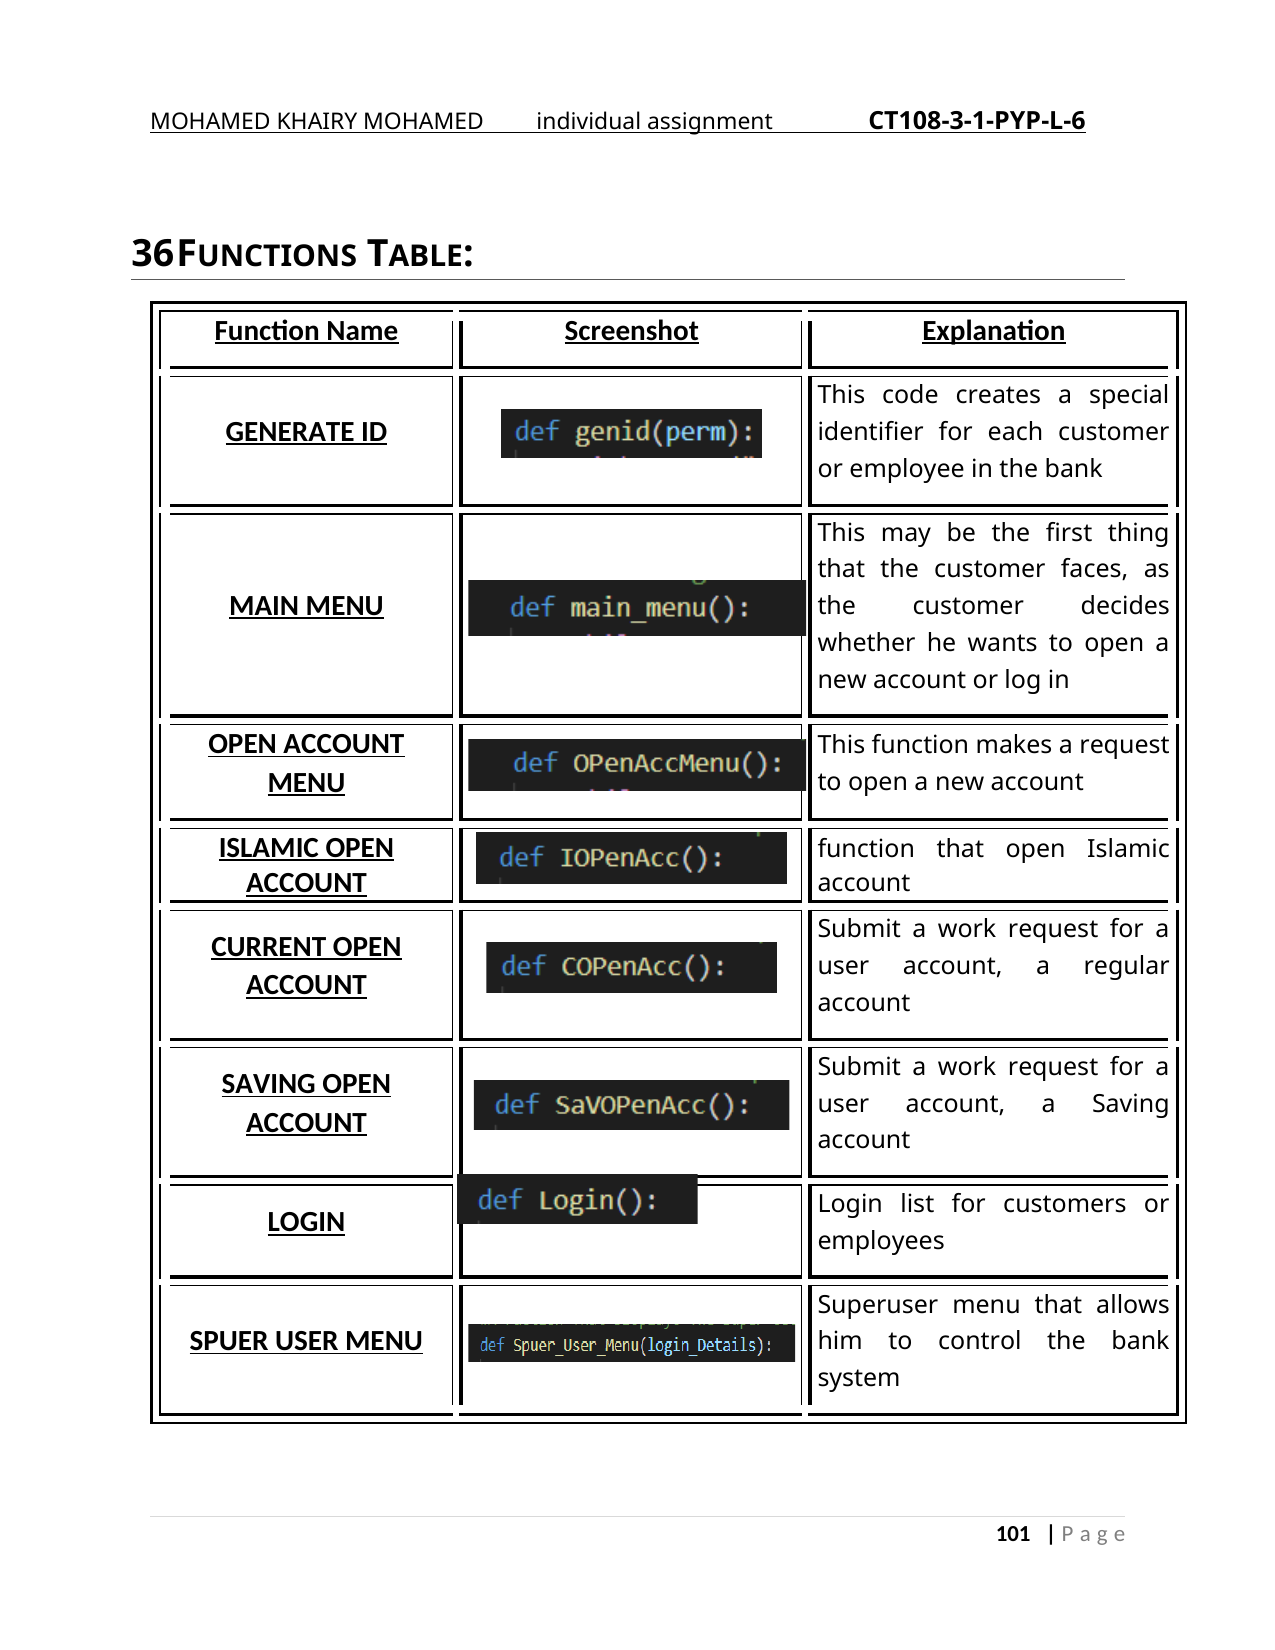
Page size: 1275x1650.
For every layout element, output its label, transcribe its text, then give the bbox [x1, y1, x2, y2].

table_cell OPEN ACCOUNT MENU [155, 714, 457, 818]
picture [457, 1174, 698, 1224]
table_cell Login list for customers or employees [806, 1175, 1181, 1275]
table_cell [457, 818, 806, 900]
table_cell LOGIN [155, 1175, 457, 1275]
table_cell Submit a work request for a user account, a regular account [806, 900, 1181, 1037]
table_cell This function makes a request to open a new account [806, 714, 1181, 818]
table_cell SAVING OPEN ACCOUNT [155, 1038, 457, 1175]
table_cell ISLAMIC OPEN ACCOUNT [155, 818, 457, 900]
picture [476, 832, 787, 884]
table_cell Submit a work request for a user account, a Saving account [806, 1038, 1181, 1175]
table_cell [457, 504, 806, 714]
table_cell This code creates a special identifier for each customer or employee in the bank [806, 366, 1181, 503]
table_cell GENERATE ID [155, 366, 457, 503]
picture [501, 409, 762, 458]
table_cell [457, 900, 806, 1037]
picture [486, 942, 777, 993]
table_cell Superuser menu that allows him to control the bank system [806, 1275, 1181, 1413]
picture [468, 1324, 796, 1362]
table_cell [457, 1275, 806, 1413]
table_header Screenshot [457, 304, 806, 366]
subtitle Functions Table: [131, 226, 1125, 279]
table_header Explanation [806, 304, 1181, 366]
picture [468, 580, 807, 636]
table_header Function Name [155, 304, 457, 366]
table_cell function that open Islamic account [806, 818, 1181, 900]
table_cell SPUER USER MENU [155, 1275, 457, 1413]
picture [473, 1080, 790, 1130]
table_cell [457, 1038, 806, 1175]
table_cell [457, 714, 806, 818]
table_cell MAIN MENU [155, 504, 457, 714]
table_cell [698, 1175, 806, 1275]
table_cell [463, 1186, 801, 1275]
picture [468, 739, 807, 791]
table_cell CURRENT OPEN ACCOUNT [155, 900, 457, 1037]
table_cell This may be the first thing that the customer faces, as the customer decides whether he wants to open a new account or log in [806, 504, 1181, 714]
table_cell [457, 366, 806, 503]
